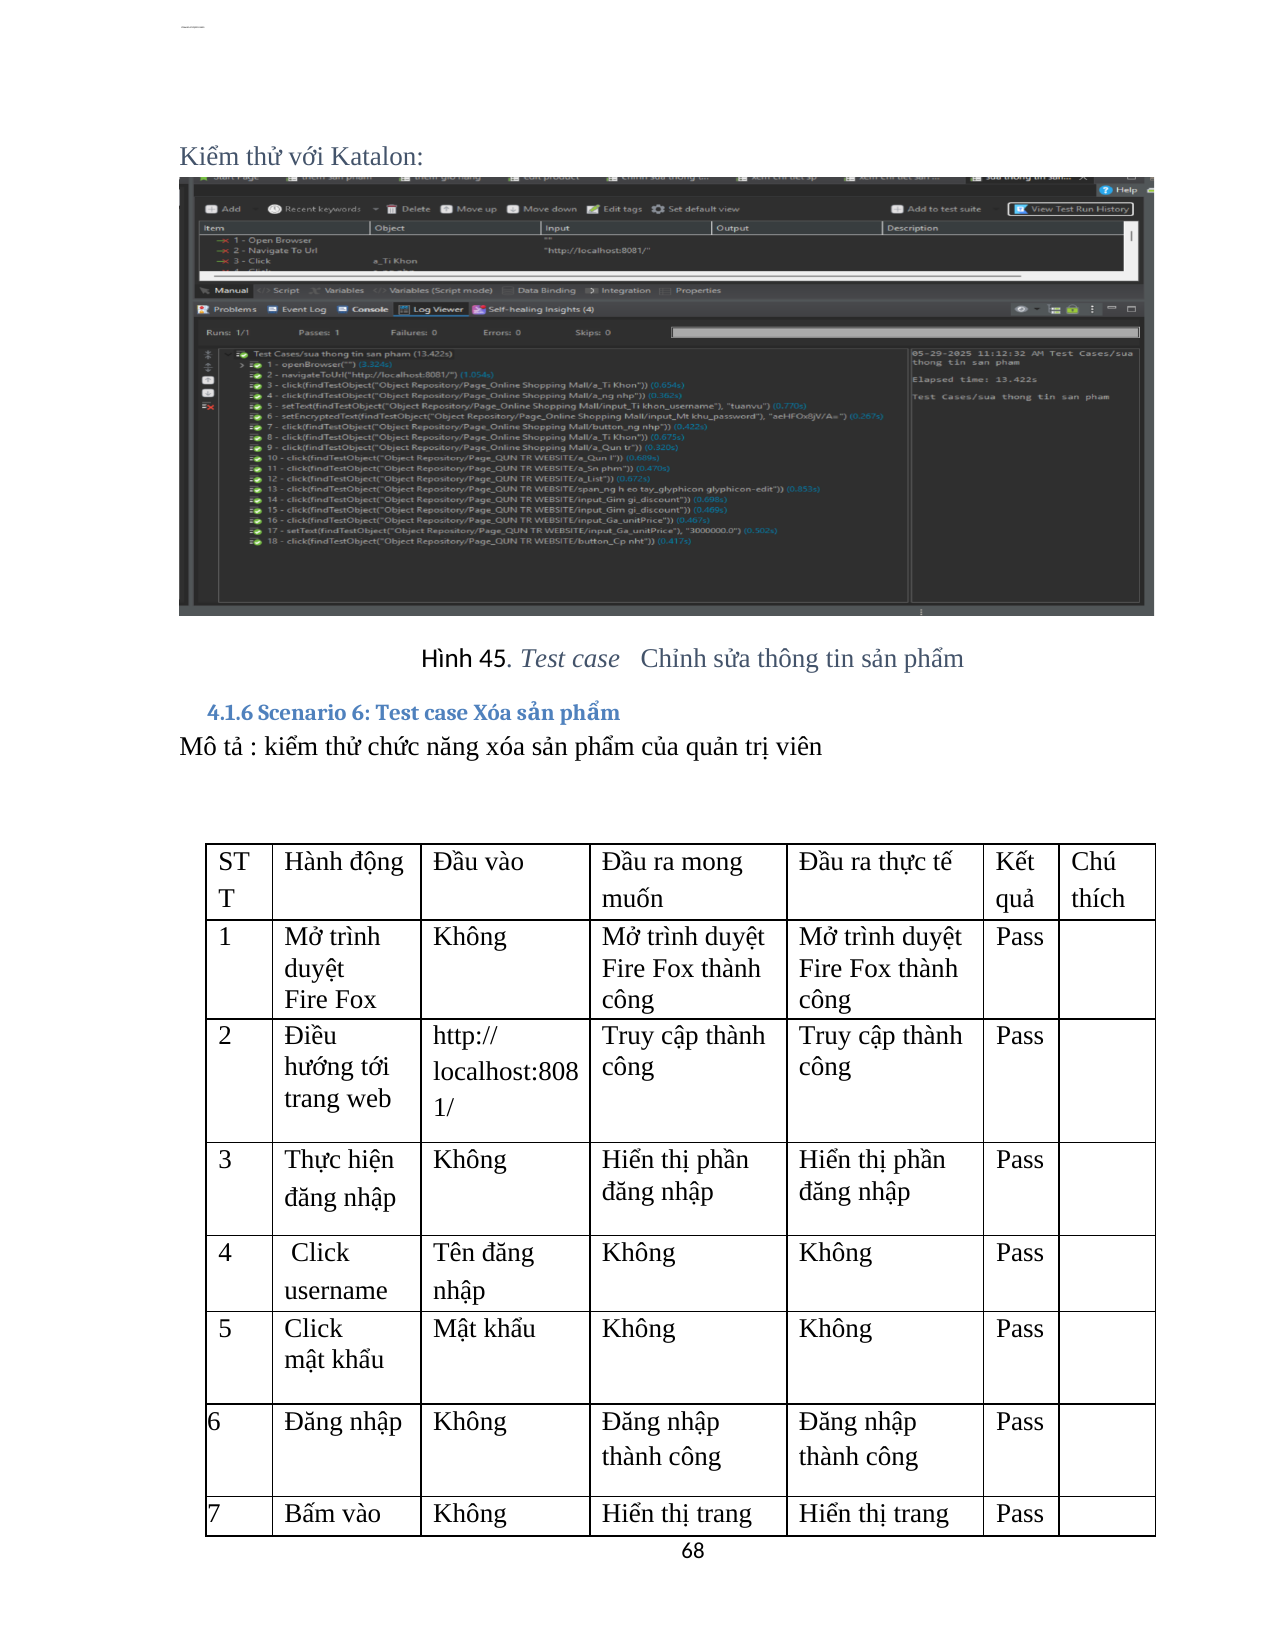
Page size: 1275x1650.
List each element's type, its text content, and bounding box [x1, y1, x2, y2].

table_cell 5 [207, 1312, 272, 1403]
table_cell Mở trình duyệt Fire Fox thành công [788, 921, 983, 1018]
table_cell Không [788, 1312, 983, 1403]
table_cell Không [591, 1236, 786, 1311]
table_cell Đăng nhập thành công [591, 1405, 786, 1496]
text Kiểm thử với Katalon: [179, 139, 1206, 171]
table_cell Pass [984, 1020, 1058, 1142]
table_cell 6 [207, 1405, 272, 1496]
table_cell Truy cập thành công [788, 1020, 983, 1142]
table_header Đầu ra thực tế [788, 845, 983, 919]
table_cell Không [422, 1405, 589, 1496]
table_cell 2 [207, 1020, 272, 1142]
table_cell Hiển thị phần đăng nhập [788, 1143, 983, 1235]
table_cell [788, 1497, 983, 1535]
table_cell 4 [207, 1236, 272, 1311]
table_cell Thực hiện đăng nhập [273, 1143, 420, 1235]
table_header Kết quả [984, 845, 1058, 919]
table_header Hành động [273, 845, 420, 919]
table_cell Mật khẩu [422, 1312, 589, 1403]
table_header Đầu vào [422, 845, 589, 919]
table_cell 7 [207, 1497, 272, 1535]
table_cell Không [591, 1312, 786, 1403]
picture [179, 177, 1155, 616]
table_cell Pass [984, 1236, 1058, 1311]
table_cell [1060, 1405, 1155, 1496]
table_cell Không [422, 921, 589, 1018]
table_header Đầu ra mong muốn [591, 845, 786, 919]
table_cell Không [422, 1497, 589, 1535]
table_cell 3 [207, 1143, 272, 1235]
table_cell Điều hướng tới trang web [273, 1020, 420, 1142]
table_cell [591, 1497, 786, 1535]
table_cell Click mật khẩu [273, 1312, 420, 1403]
table_cell Mở trình duyệt Fire Fox thành công [591, 921, 786, 1018]
table_cell [1060, 1497, 1155, 1535]
table_cell [1060, 921, 1155, 1018]
table_cell Mở trình duyệt Fire Fox [273, 921, 420, 1018]
subtitle 4.1.6 Scenario 6: Test case Xóa sản phẩm [207, 700, 1206, 726]
table_cell Pass [984, 1143, 1058, 1235]
table_cell Tên đăng nhập [422, 1236, 589, 1311]
table_cell Không [788, 1236, 983, 1311]
text Mô tả : kiểm thử chức năng xóa sản phẩm của quản trị viên [179, 730, 1206, 761]
table_cell Truy cập thành công [591, 1020, 786, 1142]
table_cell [273, 1497, 420, 1535]
table_cell 1 [207, 921, 272, 1018]
table_cell Đăng nhập [273, 1405, 420, 1496]
table_cell Pass [984, 1497, 1058, 1535]
table_cell Pass [984, 921, 1058, 1018]
table_cell Pass [984, 1312, 1058, 1403]
table_cell Click username [273, 1236, 420, 1311]
table_header ST T [207, 845, 272, 919]
table_cell Không [422, 1143, 589, 1235]
table_cell Hiển thị phần đăng nhập [591, 1143, 786, 1235]
table_cell http://localhost:8081/ [422, 1020, 589, 1142]
table_cell [1060, 1236, 1155, 1311]
table_cell [1060, 1312, 1155, 1403]
table_cell [1060, 1143, 1155, 1235]
table_header Chú thích [1060, 845, 1155, 919]
text Hình 45. Test case Chỉnh sửa thông tin sản phẩm [179, 641, 1206, 674]
table_cell Đăng nhập thành công [788, 1405, 983, 1496]
table_cell Pass [984, 1405, 1058, 1496]
table_cell [1060, 1020, 1155, 1142]
